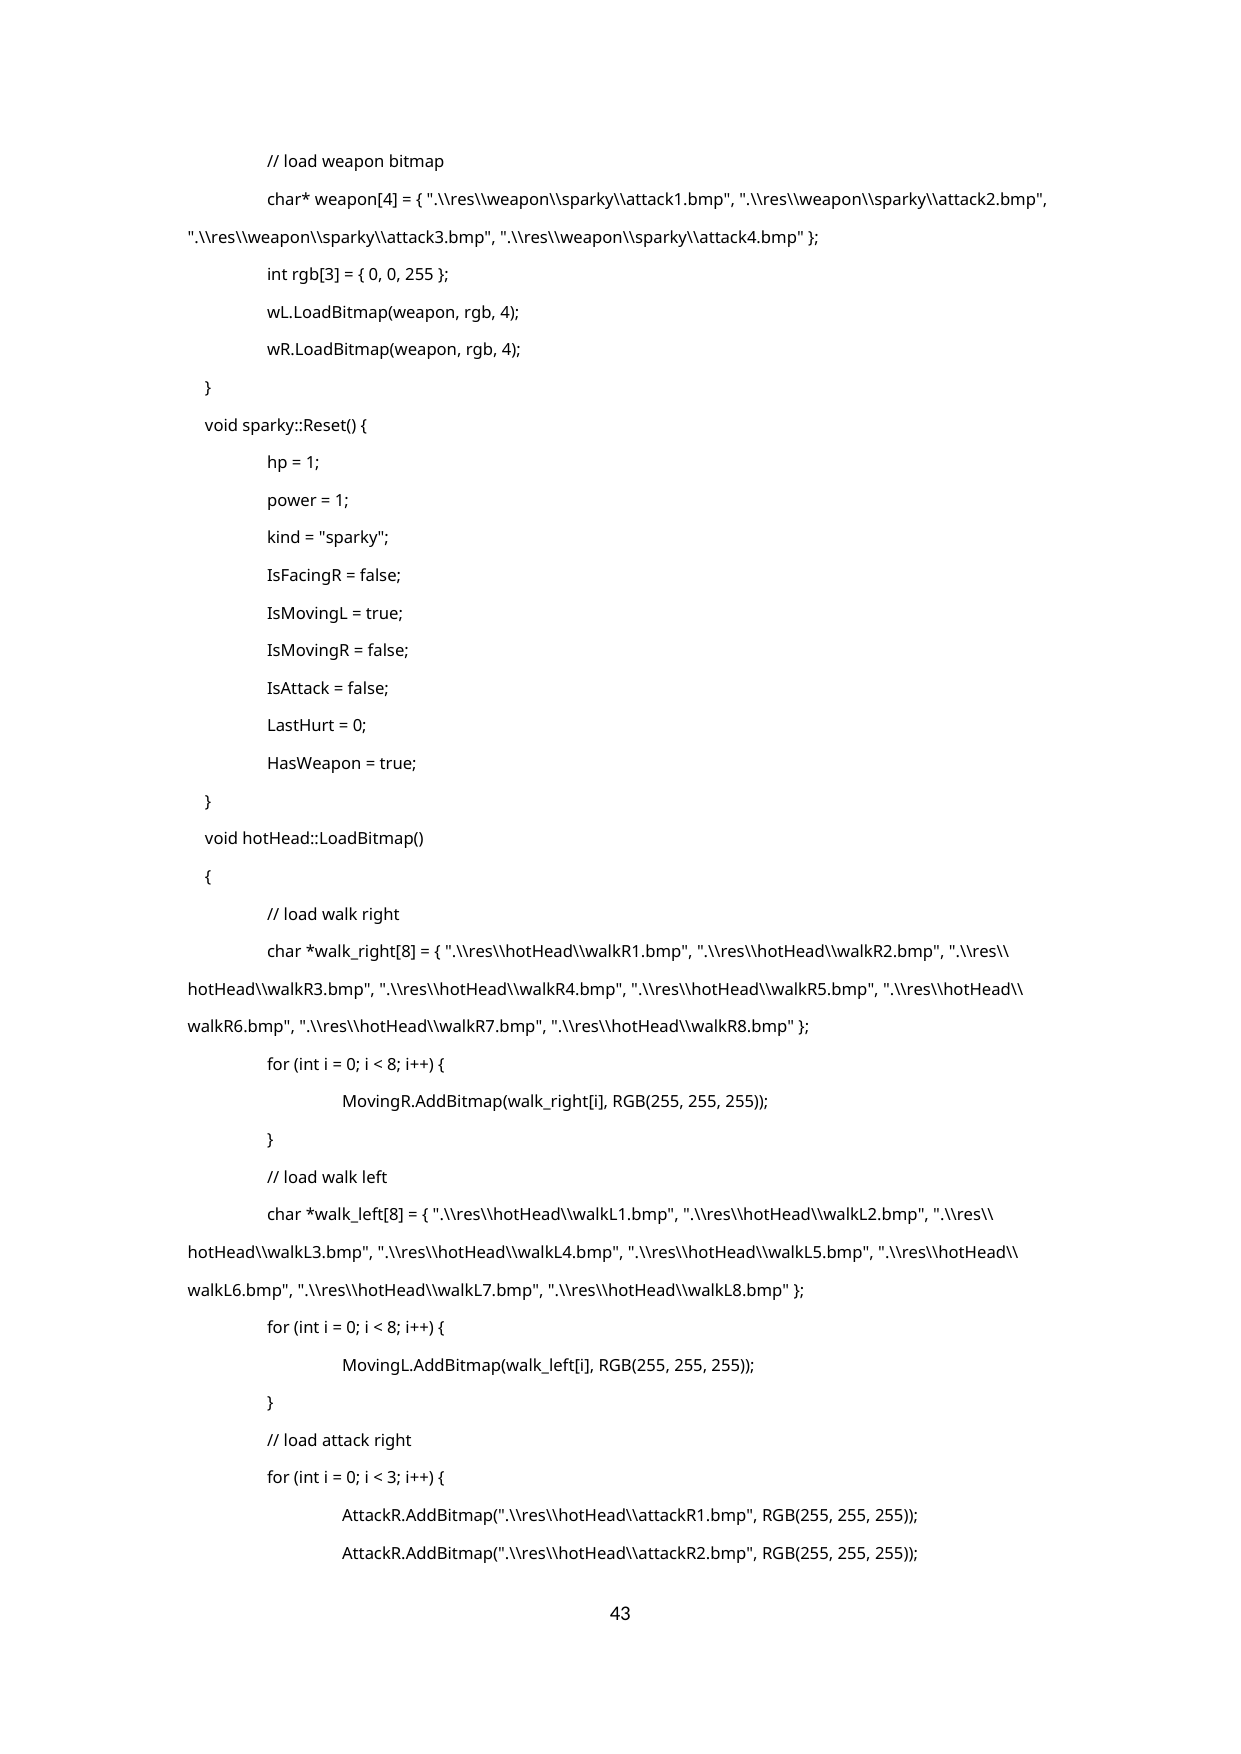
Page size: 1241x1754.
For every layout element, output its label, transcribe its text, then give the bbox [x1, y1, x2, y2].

text power = 1; [187, 488, 1053, 511]
text AttackR.AddBitmap(".\\res\\hotHead\\attackR2.bmp", RGB(255, 255, 255)); [187, 1541, 1053, 1564]
text // load walk left [187, 1165, 1053, 1188]
text IsAttack = false; [187, 676, 1053, 699]
text kind = "sparky"; [187, 526, 1053, 549]
text IsMovingL = true; [187, 601, 1053, 624]
text // load attack right [187, 1428, 1053, 1451]
text hp = 1; [187, 451, 1053, 473]
text for (int i = 0; i < 3; i++) { [187, 1466, 1053, 1489]
text { [187, 864, 1053, 887]
text wR.LoadBitmap(weapon, rgb, 4); [187, 338, 1053, 361]
text MovingR.AddBitmap(walk_right[i], RGB(255, 255, 255)); [187, 1090, 1053, 1113]
text LastHurt = 0; [187, 714, 1053, 737]
text char *walk_right[8] = { ".\\res\\hotHead\\walkR1.bmp", ".\\res\\hotHead\\walkR2.bmp", ".\\res\\hotHead\\walkR3.bmp", ".\\res\\hotHead\\walkR4.bmp", ".\\res\\hotHead\\walkR5.bmp", ".\\res\\hotHead\\walkR6.bmp", ".\\res\\hotHead\\walkR7.bmp", ".\\res\\hotHead\\walkR8.bmp" }; [187, 940, 1053, 1038]
text HasWeapon = true; [187, 752, 1053, 774]
text int rgb[3] = { 0, 0, 255 }; [187, 263, 1053, 286]
text for (int i = 0; i < 8; i++) { [187, 1316, 1053, 1338]
text } [187, 1128, 1053, 1150]
text char* weapon[4] = { ".\\res\\weapon\\sparky\\attack1.bmp", ".\\res\\weapon\\sparky\\attack2.bmp", ".\\res\\weapon\\sparky\\attack3.bmp", ".\\res\\weapon\\sparky\\attack4.bmp" }; [187, 188, 1053, 248]
text } [187, 376, 1053, 398]
text // load walk right [187, 902, 1053, 925]
text for (int i = 0; i < 8; i++) { [187, 1052, 1053, 1075]
text IsFacingR = false; [187, 564, 1053, 586]
text } [187, 789, 1053, 812]
text char *walk_left[8] = { ".\\res\\hotHead\\walkL1.bmp", ".\\res\\hotHead\\walkL2.bmp", ".\\res\\hotHead\\walkL3.bmp", ".\\res\\hotHead\\walkL4.bmp", ".\\res\\hotHead\\walkL5.bmp", ".\\res\\hotHead\\walkL6.bmp", ".\\res\\hotHead\\walkL7.bmp", ".\\res\\hotHead\\walkL8.bmp" }; [187, 1203, 1053, 1301]
text void hotHead::LoadBitmap() [187, 827, 1053, 849]
text void sparky::Reset() { [187, 413, 1053, 436]
text // load weapon bitmap [187, 150, 1053, 173]
text IsMovingR = false; [187, 639, 1053, 662]
text MovingL.AddBitmap(walk_left[i], RGB(255, 255, 255)); [187, 1353, 1053, 1376]
text AttackR.AddBitmap(".\\res\\hotHead\\attackR1.bmp", RGB(255, 255, 255)); [187, 1504, 1053, 1526]
text wL.LoadBitmap(weapon, rgb, 4); [187, 300, 1053, 323]
text } [187, 1391, 1053, 1414]
